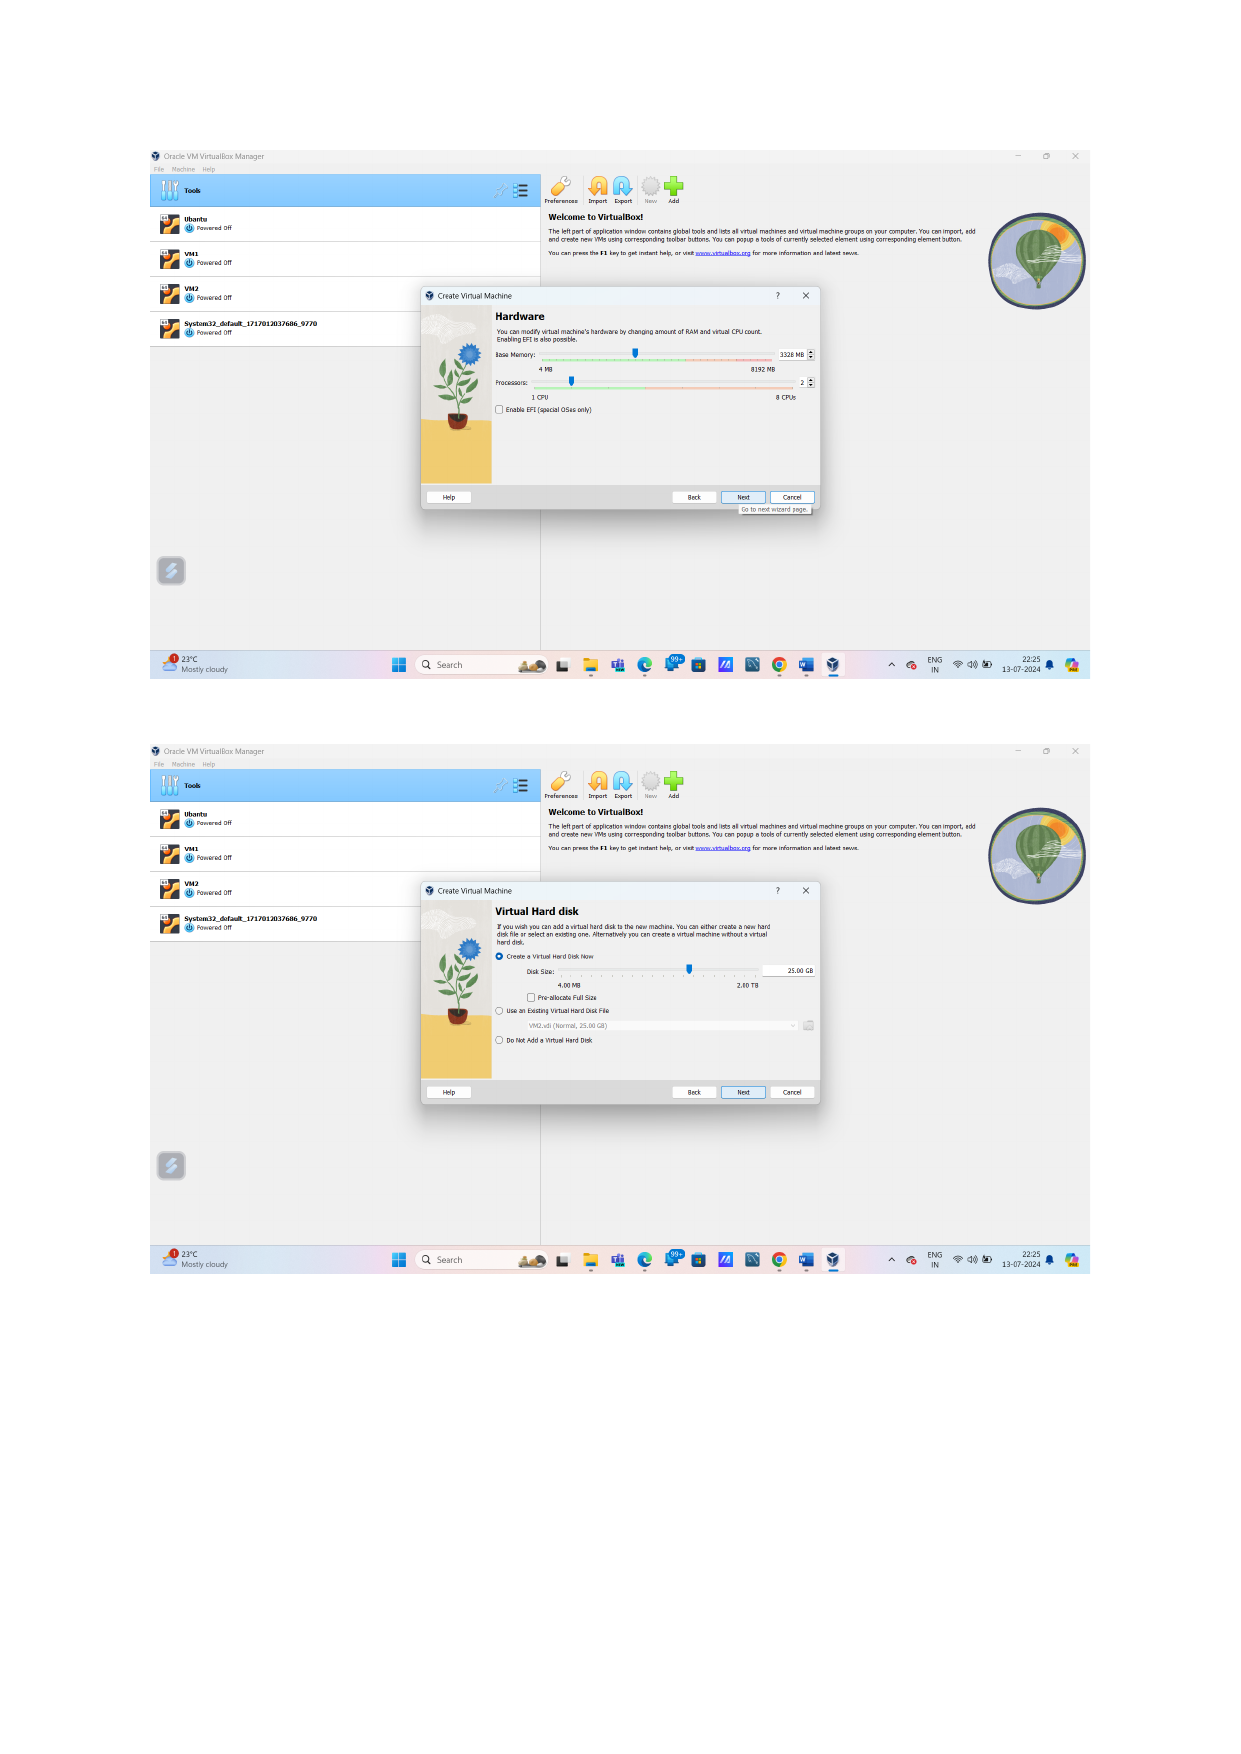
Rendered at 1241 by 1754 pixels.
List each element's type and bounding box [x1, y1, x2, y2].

picture [150, 744, 1091, 1274]
picture [150, 150, 1091, 679]
